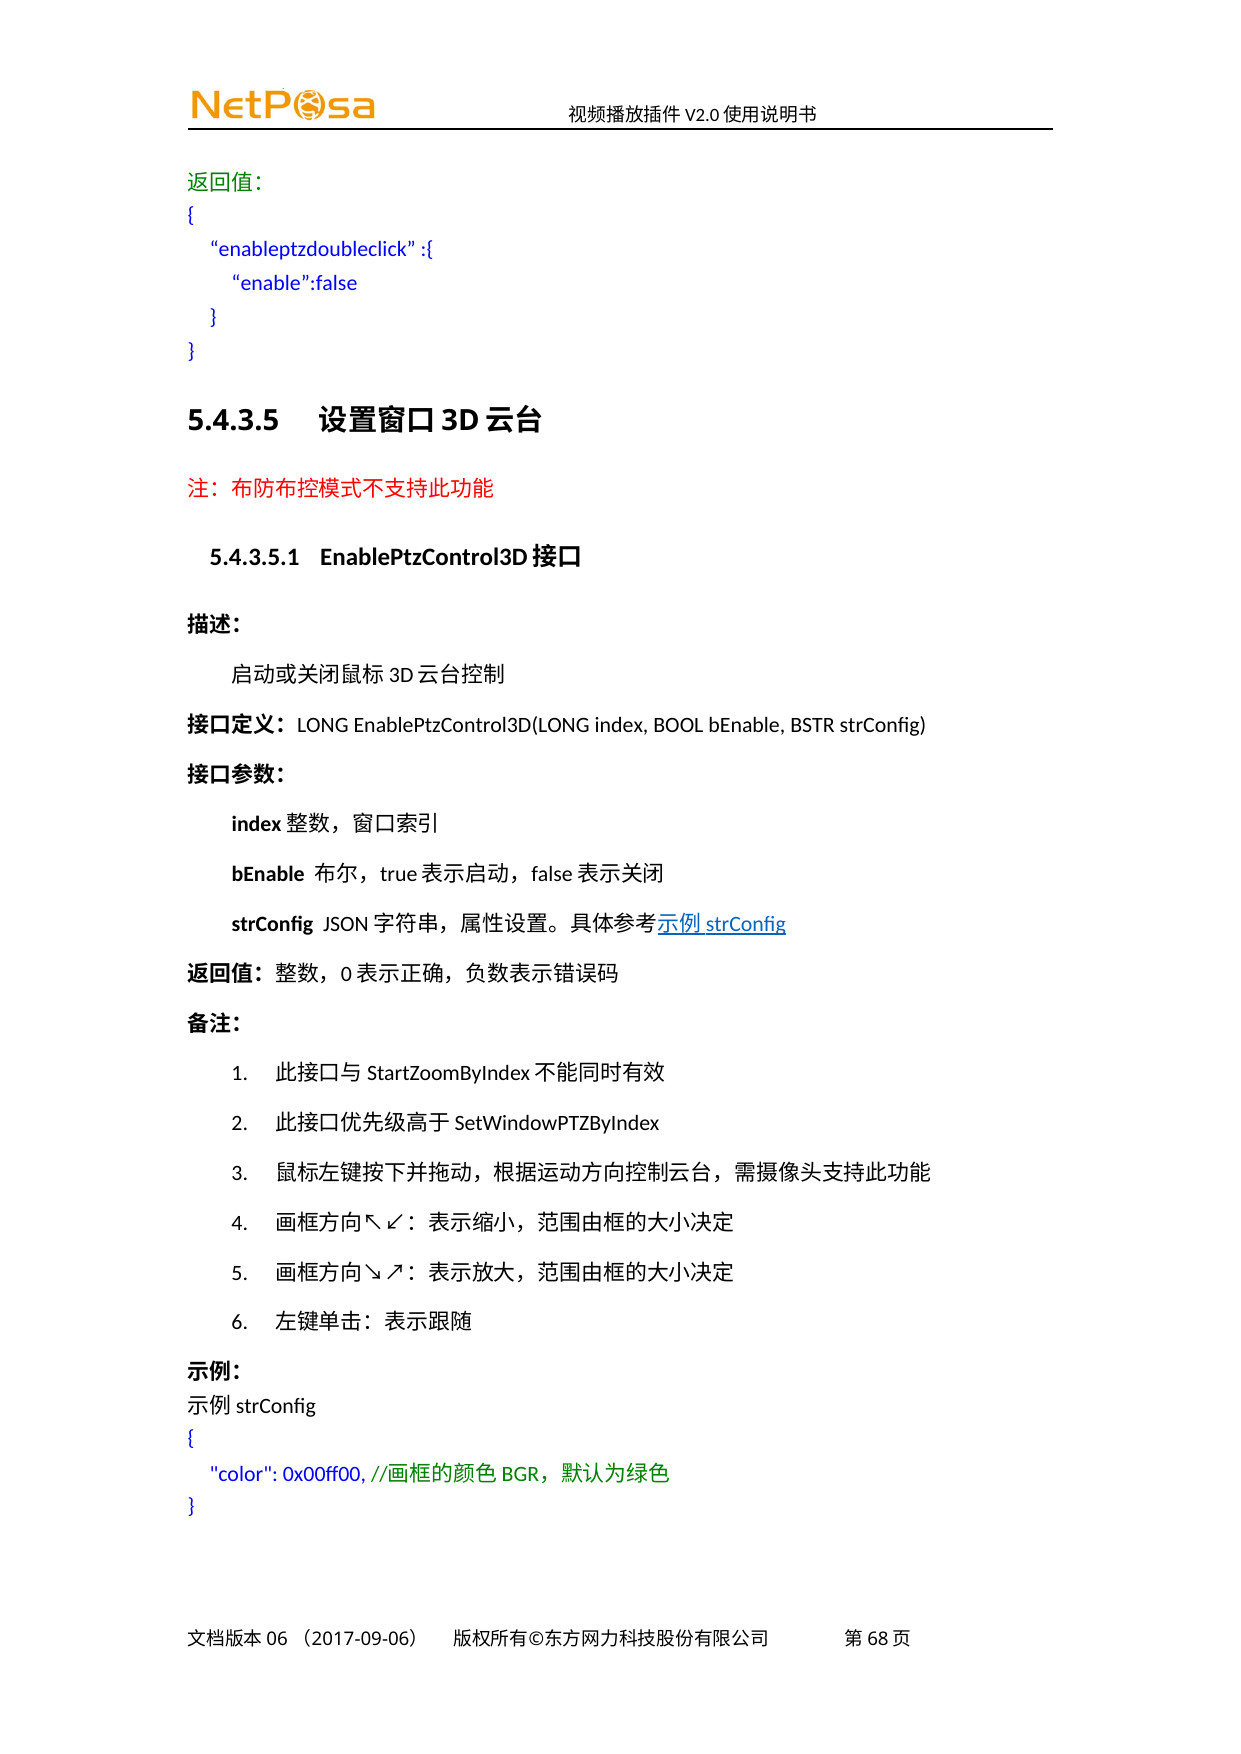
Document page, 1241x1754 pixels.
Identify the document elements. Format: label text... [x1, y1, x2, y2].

subtitle EnablePtzControl3D接口 [209, 521, 1031, 588]
text strConfig JSON字符串，属性设置。具体参考示例strConfig [187, 905, 1053, 939]
list 鼠标左键按下并拖动，根据运动方向控制云台，需摄像头支持此功能 [231, 1154, 1053, 1188]
text { [187, 198, 1053, 232]
text 接口定义：LONG EnablePtzControl3D(LONG index, BOOL bEnable, BSTR strConfig) [187, 706, 1053, 740]
text 返回值：整数，0表示正确，负数表示错误码 [187, 955, 1053, 989]
text bEnable 布尔，true表示启动，false表示关闭 [187, 855, 1053, 889]
subtitle 设置窗口3D云台 [187, 384, 1053, 452]
text 描述： [187, 606, 1053, 640]
text } [187, 1489, 1053, 1523]
text 示例： [187, 1353, 1053, 1387]
list 左键单击：表示跟随 [231, 1303, 1053, 1337]
text "color": 0x00ff00, //画框的颜色BGR，默认为绿色 [209, 1455, 1053, 1489]
text “enable”:false [231, 266, 1053, 300]
text } [187, 334, 1053, 368]
text 示例strConfig [187, 1387, 1053, 1421]
text 启动或关闭鼠标3D云台控制 [187, 656, 1053, 690]
list 此接口优先级高于SetWindowPTZByIndex [231, 1104, 1053, 1138]
text 备注： [187, 1004, 1053, 1038]
text { [187, 1421, 1053, 1455]
text 注：布防布控模式不支持此功能 [187, 470, 1053, 504]
text 接口参数： [187, 756, 1053, 789]
list 画框方向↖↙：表示缩小，范围由框的大小决定 [231, 1204, 1053, 1238]
text “enableptzdoubleclick” :{ [209, 232, 1053, 266]
text 返回值： [187, 164, 1053, 198]
text } [209, 300, 1053, 334]
text index 整数，窗口索引 [187, 805, 1053, 839]
list 画框方向↘↗：表示放大，范围由框的大小决定 [231, 1253, 1053, 1287]
list 此接口与StartZoomByIndex不能同时有效 [231, 1054, 1053, 1088]
picture [187, 88, 378, 121]
